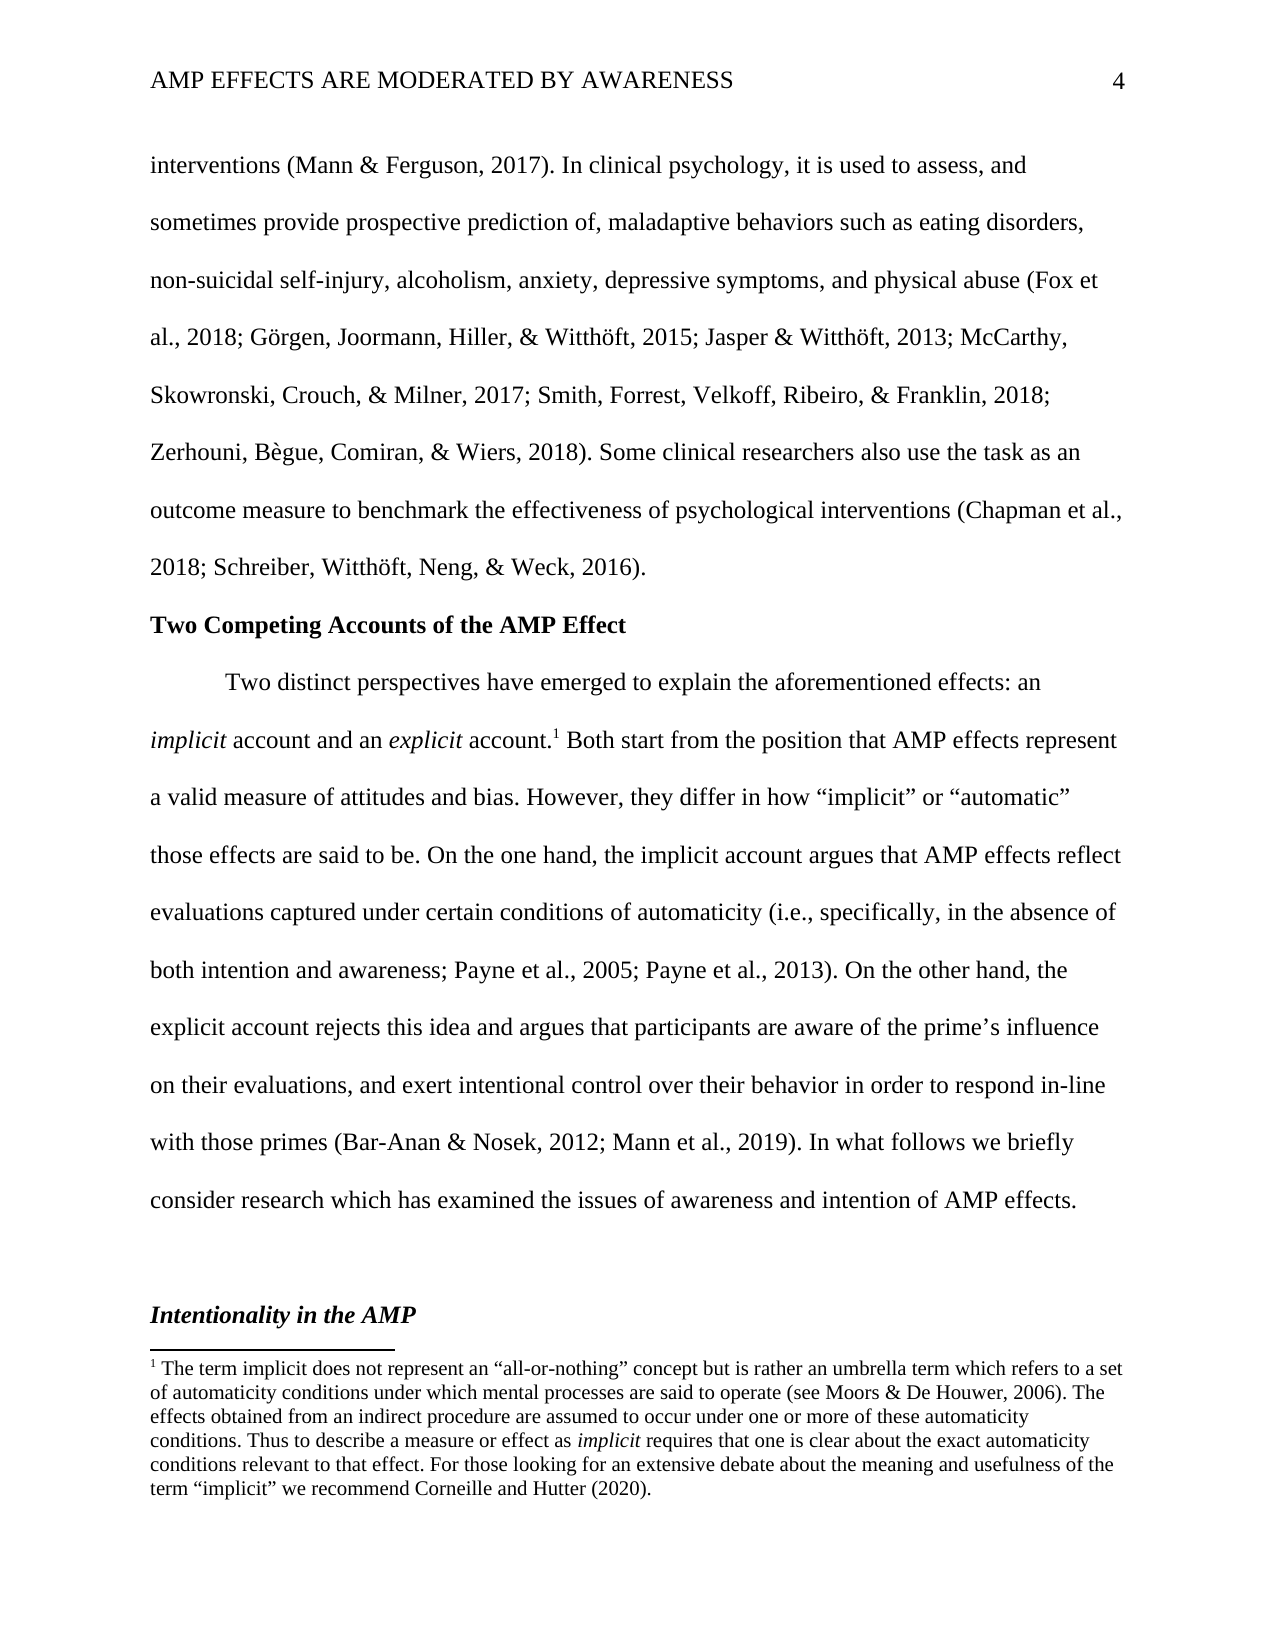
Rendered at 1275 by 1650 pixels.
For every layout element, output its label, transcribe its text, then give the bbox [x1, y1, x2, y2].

subtitle Two Competing Accounts of the AMP Effect [150, 610, 1125, 639]
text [150, 150, 1125, 581]
text Two distinct perspectives have emerged to explain the aforementioned effects: an implicit account and an explicit account. Both start from the position that AMP effects represent a valid measure of attitudes and bias. However, they differ in how “implicit” or “automatic” those effects are said to be. On the one hand, the implicit account argues that AMP effects reflect evaluations captured under certain conditions of automaticity (i.e., specifically, in the absence of both intention and awareness; Payne et al., 2005; Payne et al., 2013). On the other hand, the explicit account rejects this idea and argues that participants are aware of the prime’s influence on their evaluations, and exert intentional control over their behavior in order to respond in-line with those primes (Bar-Anan & Nosek, 2012; Mann et al., 2019). In what follows we briefly consider research which has examined the issues of awareness and intention of AMP effects. [150, 667, 1125, 1214]
subtitle Intentionality in the AMP [150, 1300, 1125, 1329]
